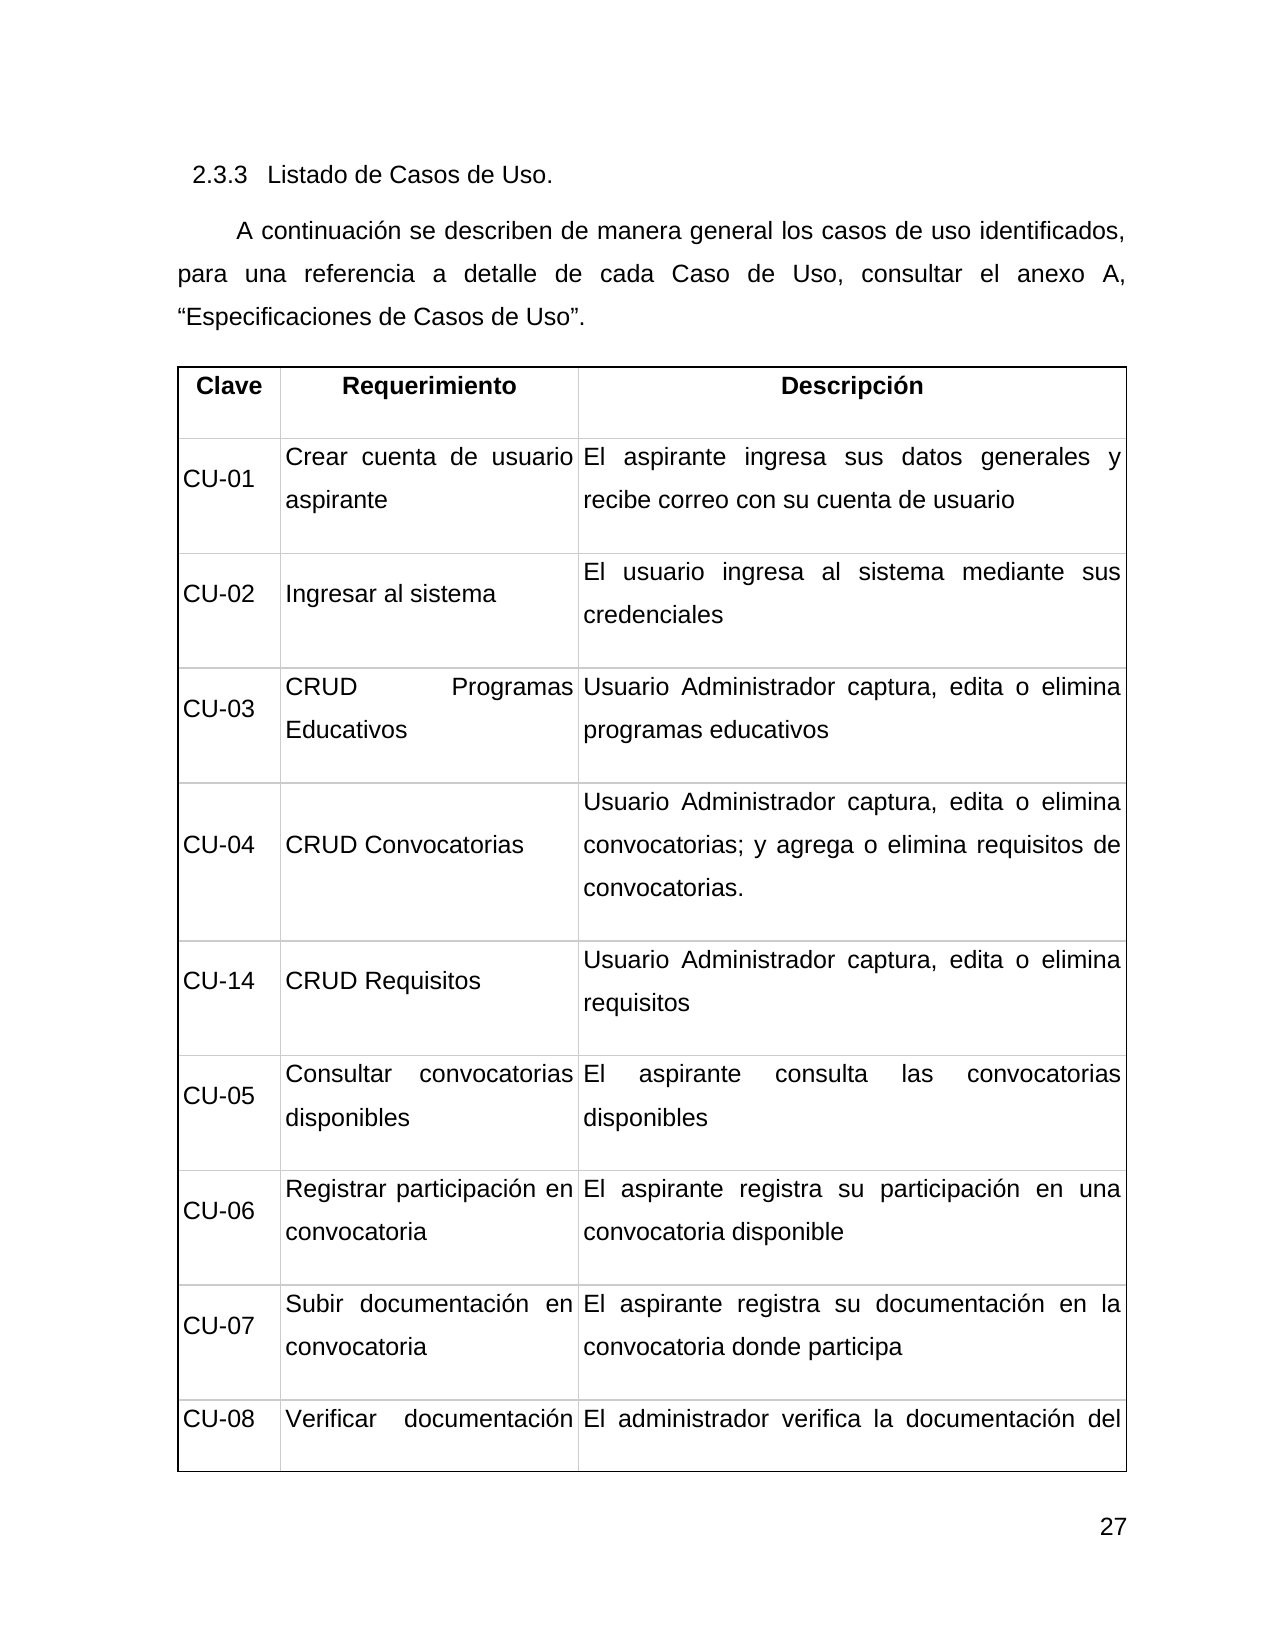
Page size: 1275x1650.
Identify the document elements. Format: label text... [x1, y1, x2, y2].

table_cell CU-05 [179, 1056, 280, 1169]
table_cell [281, 1401, 578, 1471]
table_header Requerimiento [281, 368, 578, 438]
table_cell El aspirante consulta las convocatorias disponibles [579, 1056, 1126, 1169]
subtitle Listado de Casos de Uso. [192, 160, 1127, 189]
table_cell Subir documentación en convocatoria [281, 1286, 578, 1399]
table_cell CU-01 [179, 439, 280, 552]
table_cell El usuario ingresa al sistema mediante sus credenciales [579, 554, 1126, 667]
table_cell CRUD Programas Educativos [281, 669, 578, 782]
list A continuación se describen de manera general los casos de uso identificados, para una referencia a detalle de cada Caso de Uso, consultar el anexo A, “Especificaciones de Casos de Uso”. [177, 216, 1127, 331]
table_cell Consultar convocatorias disponibles [281, 1056, 578, 1169]
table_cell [579, 1401, 1126, 1471]
table_cell El aspirante ingresa sus datos generales y recibe correo con su cuenta de usuario [579, 439, 1126, 552]
table_cell CU-07 [179, 1286, 280, 1399]
table_cell CU-14 [179, 942, 280, 1055]
table_cell El aspirante registra su participación en una convocatoria disponible [579, 1171, 1126, 1284]
table_cell CU-04 [179, 784, 280, 940]
table_cell Usuario Administrador captura, edita o elimina convocatorias; y agrega o elimina requisitos de convocatorias. [579, 784, 1126, 940]
table_cell Ingresar al sistema [281, 554, 578, 667]
table_cell CRUD Convocatorias [281, 784, 578, 940]
table_cell CU-06 [179, 1171, 280, 1284]
table_cell El aspirante registra su documentación en la convocatoria donde participa [579, 1286, 1126, 1399]
table_cell Registrar participación en convocatoria [281, 1171, 578, 1284]
table_cell CRUD Requisitos [281, 942, 578, 1055]
table_header Clave [179, 368, 280, 438]
table_cell CU-08 [179, 1401, 280, 1471]
table_cell CU-02 [179, 554, 280, 667]
table_cell Usuario Administrador captura, edita o elimina requisitos [579, 942, 1126, 1055]
table_cell Crear cuenta de usuario aspirante [281, 439, 578, 552]
table_cell Usuario Administrador captura, edita o elimina programas educativos [579, 669, 1126, 782]
table_cell CU-03 [179, 669, 280, 782]
table_header Descripción [579, 368, 1126, 438]
